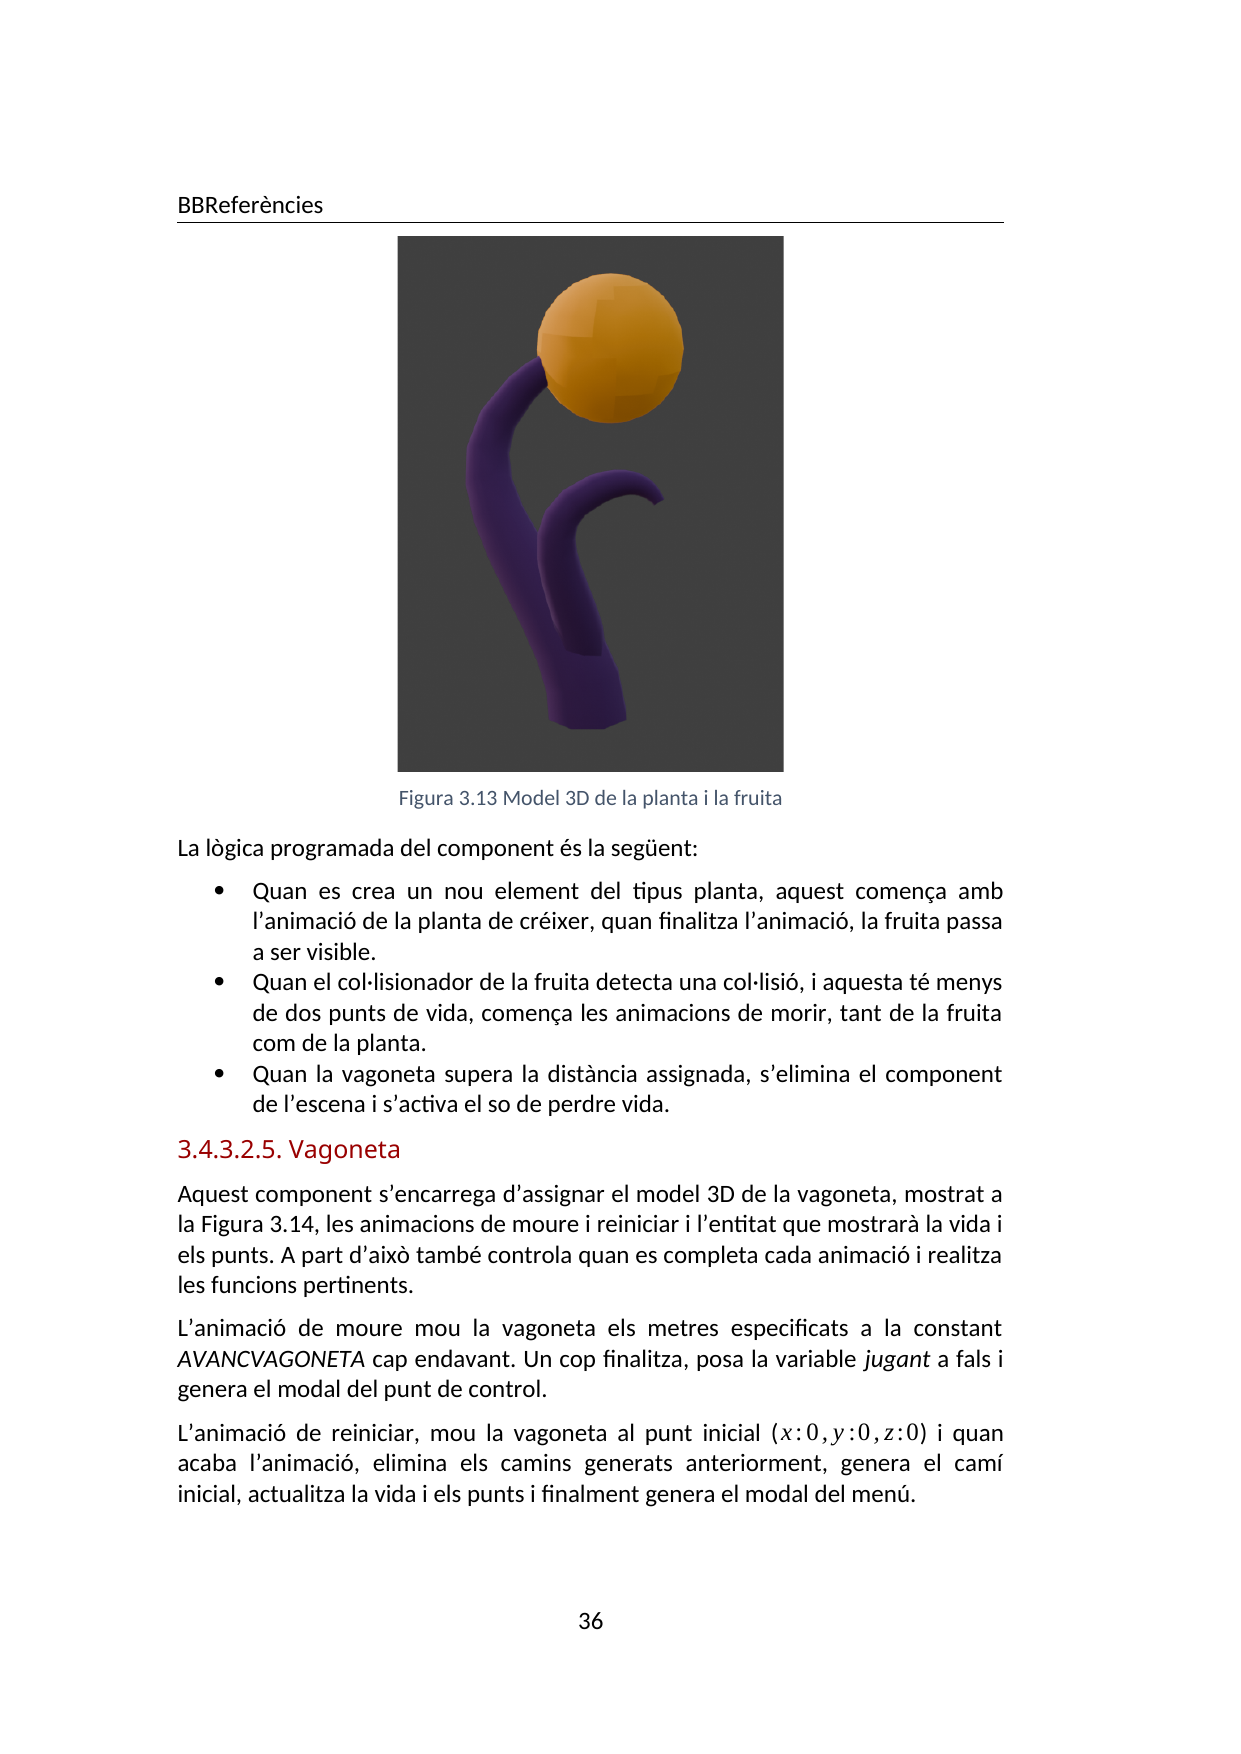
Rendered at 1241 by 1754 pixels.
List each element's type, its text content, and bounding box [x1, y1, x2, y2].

text La lògica programada del component és la següent: [177, 832, 1004, 862]
picture [397, 236, 784, 772]
list Quan es crea un nou element del tipus planta, aquest comença amb l’animació de la planta de créixer, quan finalitza l’animació, la fruita passa a ser visible. [215, 875, 1004, 966]
text L’animació de reiniciar, mou la vagoneta al punt inicial () i quan acaba l’animació, elimina els camins generats anteriorment, genera el camí inicial, actualitza la vida i els punts i finalment genera el modal del menú. [177, 1417, 1004, 1508]
list Quan la vagoneta supera la distància assignada, s’elimina el component de l’escena i s’activa el so de perdre vida. [215, 1058, 1004, 1119]
subtitle Vagoneta [177, 1131, 1004, 1166]
text L’animació de moure mou la vagoneta els metres especificats a la constant AVANCVAGONETA cap endavant. Un cop finalitza, posa la variable jugant a fals i genera el modal del punt de control. [177, 1313, 1004, 1404]
list Quan el col·lisionador de la fruita detecta una col·lisió, i aquesta té menys de dos punts de vida, comença les animacions de morir, tant de la fruita com de la planta. [215, 966, 1004, 1058]
